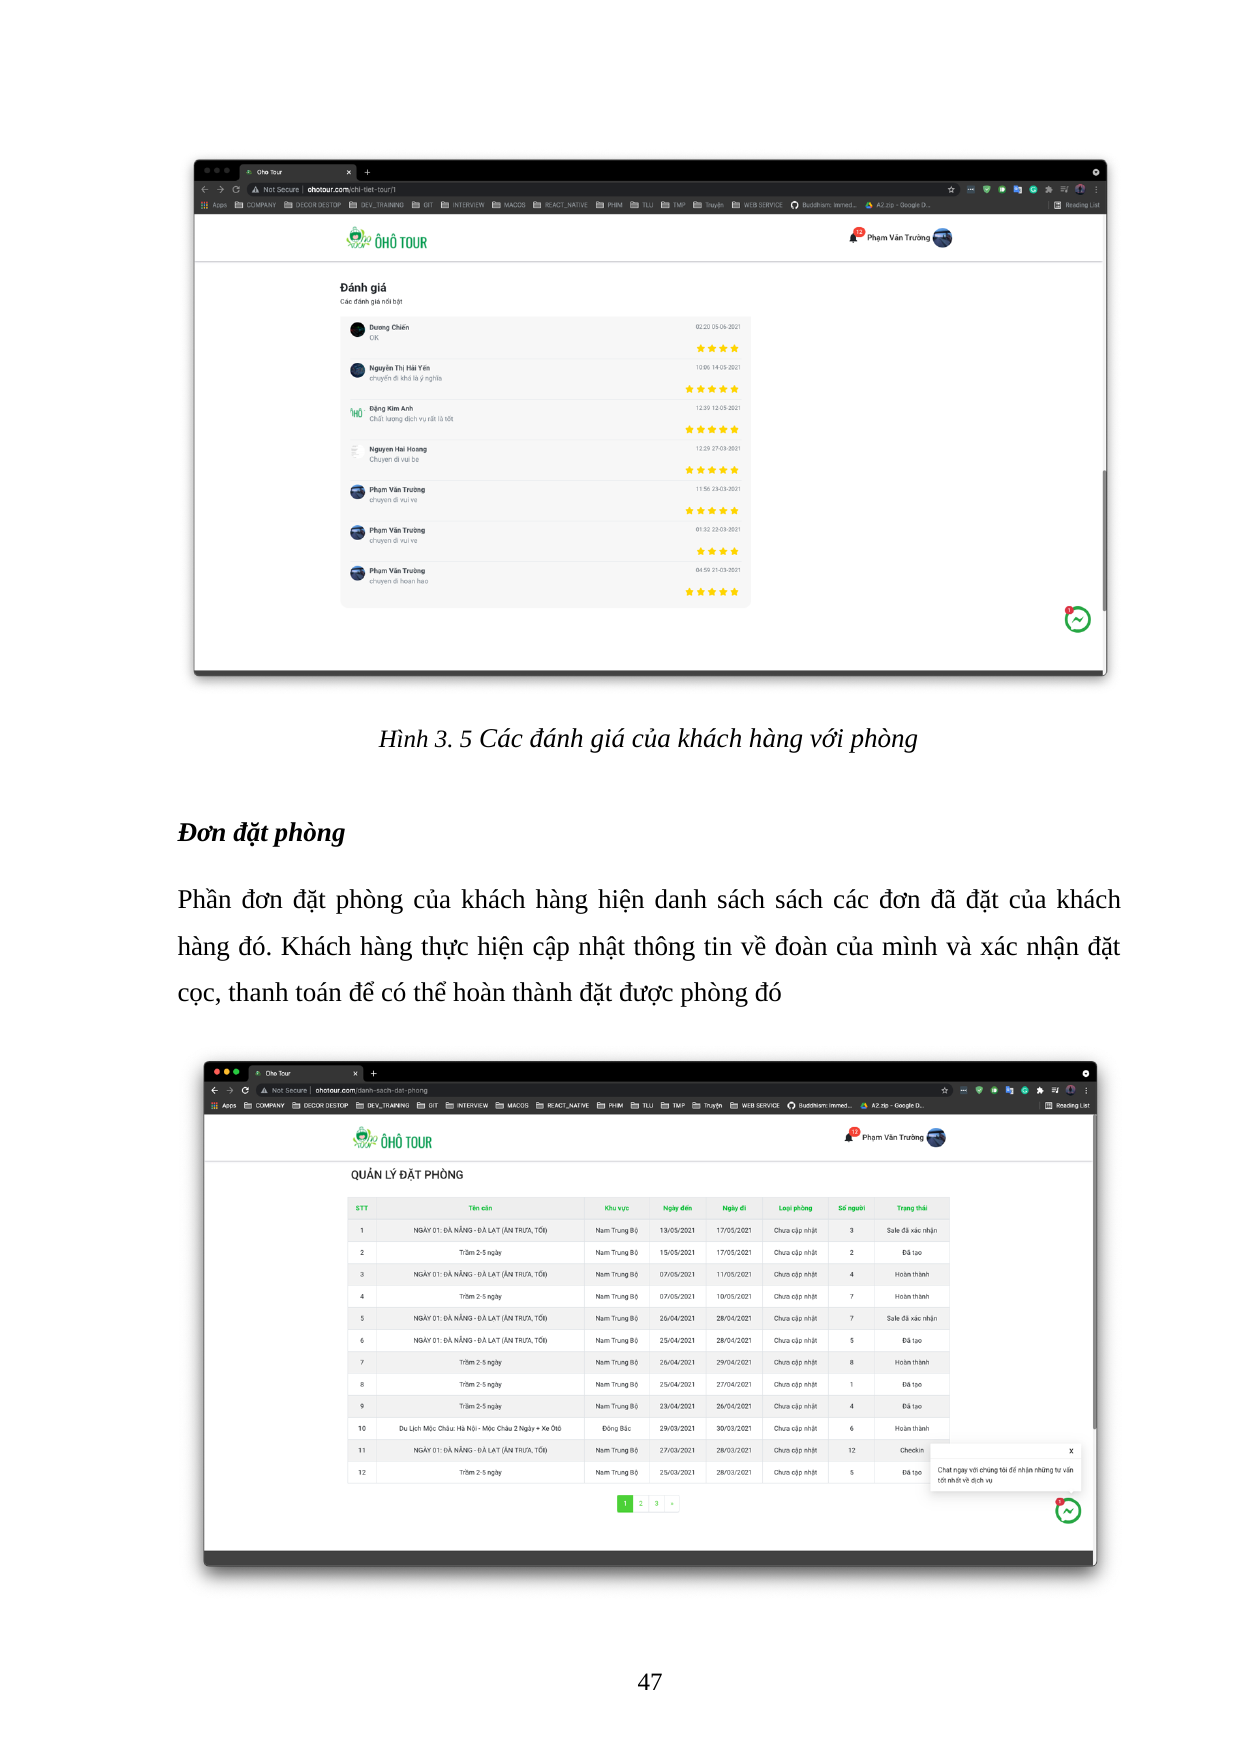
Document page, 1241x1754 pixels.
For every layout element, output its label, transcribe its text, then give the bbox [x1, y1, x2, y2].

picture [177, 147, 1123, 696]
picture [177, 1044, 1123, 1601]
text Đơn đặt phòng [177, 816, 1122, 847]
text Phần đơn đặt phòng của khách hàng hiện danh sách sách các đơn đã đặt của khách hàng đó. Khách hàng thực hiện cập nhật thông tin về đoàn của mình và xác nhận đặt cọc, thanh toán để có thể hoàn thành đặt được phòng đó [177, 883, 1122, 1008]
text Hình 3. 5 Các đánh giá của khách hàng với phòng [177, 722, 1122, 754]
